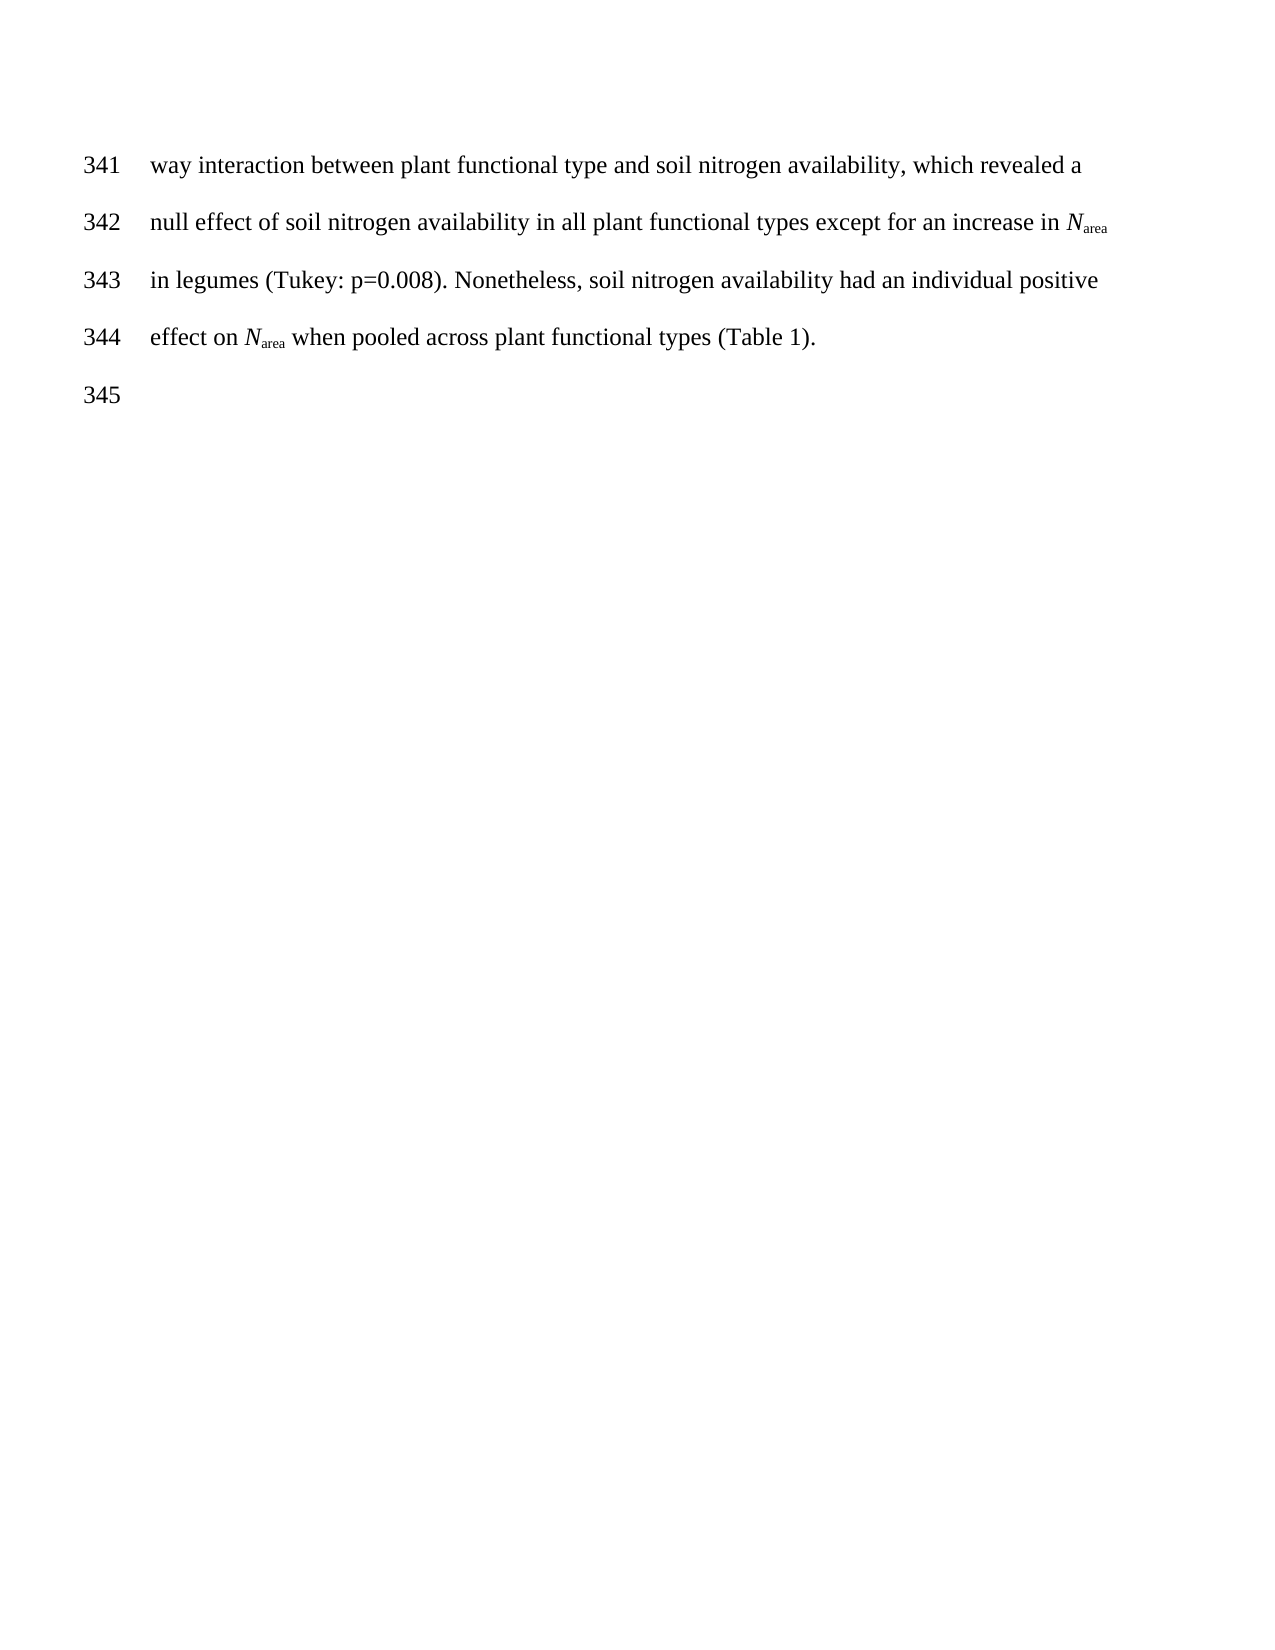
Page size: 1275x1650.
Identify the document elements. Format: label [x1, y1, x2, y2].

text [150, 150, 1125, 351]
